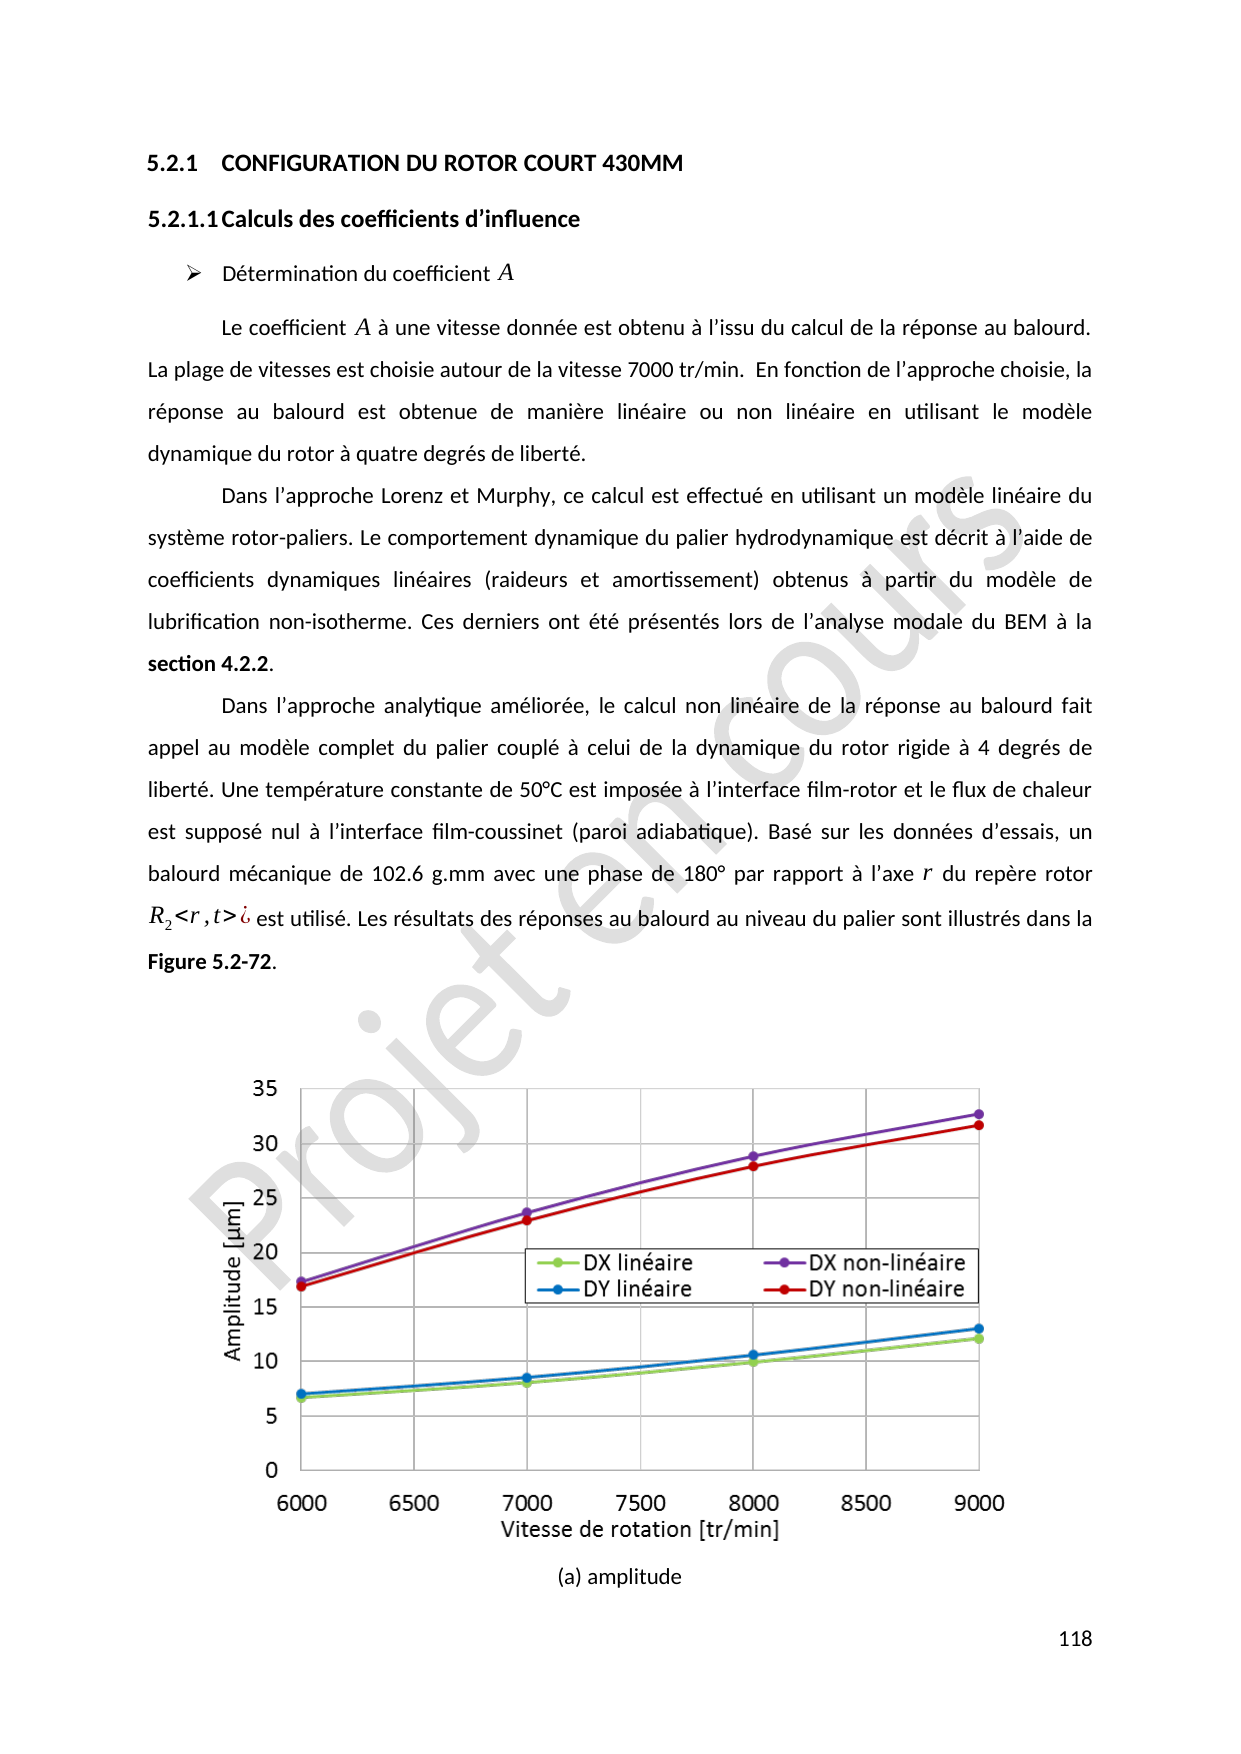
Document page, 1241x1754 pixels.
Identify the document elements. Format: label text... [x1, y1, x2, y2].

table_header (a) amplitude [148, 1073, 1092, 1590]
subtitle Configuration du rotor court 430mm [146, 148, 1093, 178]
subtitle Calculs des coefficients d’influence [148, 203, 1093, 234]
picture [205, 1073, 1034, 1547]
text Dans l’approche Lorenz et Murphy, ce calcul est effectué en utilisant un modèle linéaire du système rotor-paliers. Le comportement dynamique du palier hydrodynamique est décrit à l’aide de coefficients dynamiques linéaires (raideurs et amortissement) obtenus à partir du modèle de lubrification non-isotherme. Ces derniers ont été présentés lors de l’analyse modale du BEM à la section 4.2.2. [148, 481, 1093, 677]
text Le coefficient à une vitesse donnée est obtenu à l’issu du calcul de la réponse au balourd. La plage de vitesses est choisie autour de la vitesse 7000 tr/min. En fonction de l’approche choisie, la réponse au balourd est obtenue de manière linéaire ou non linéaire en utilisant le modèle dynamique du rotor à quatre degrés de liberté. [148, 313, 1093, 467]
list Détermination du coefficient [185, 259, 1093, 287]
